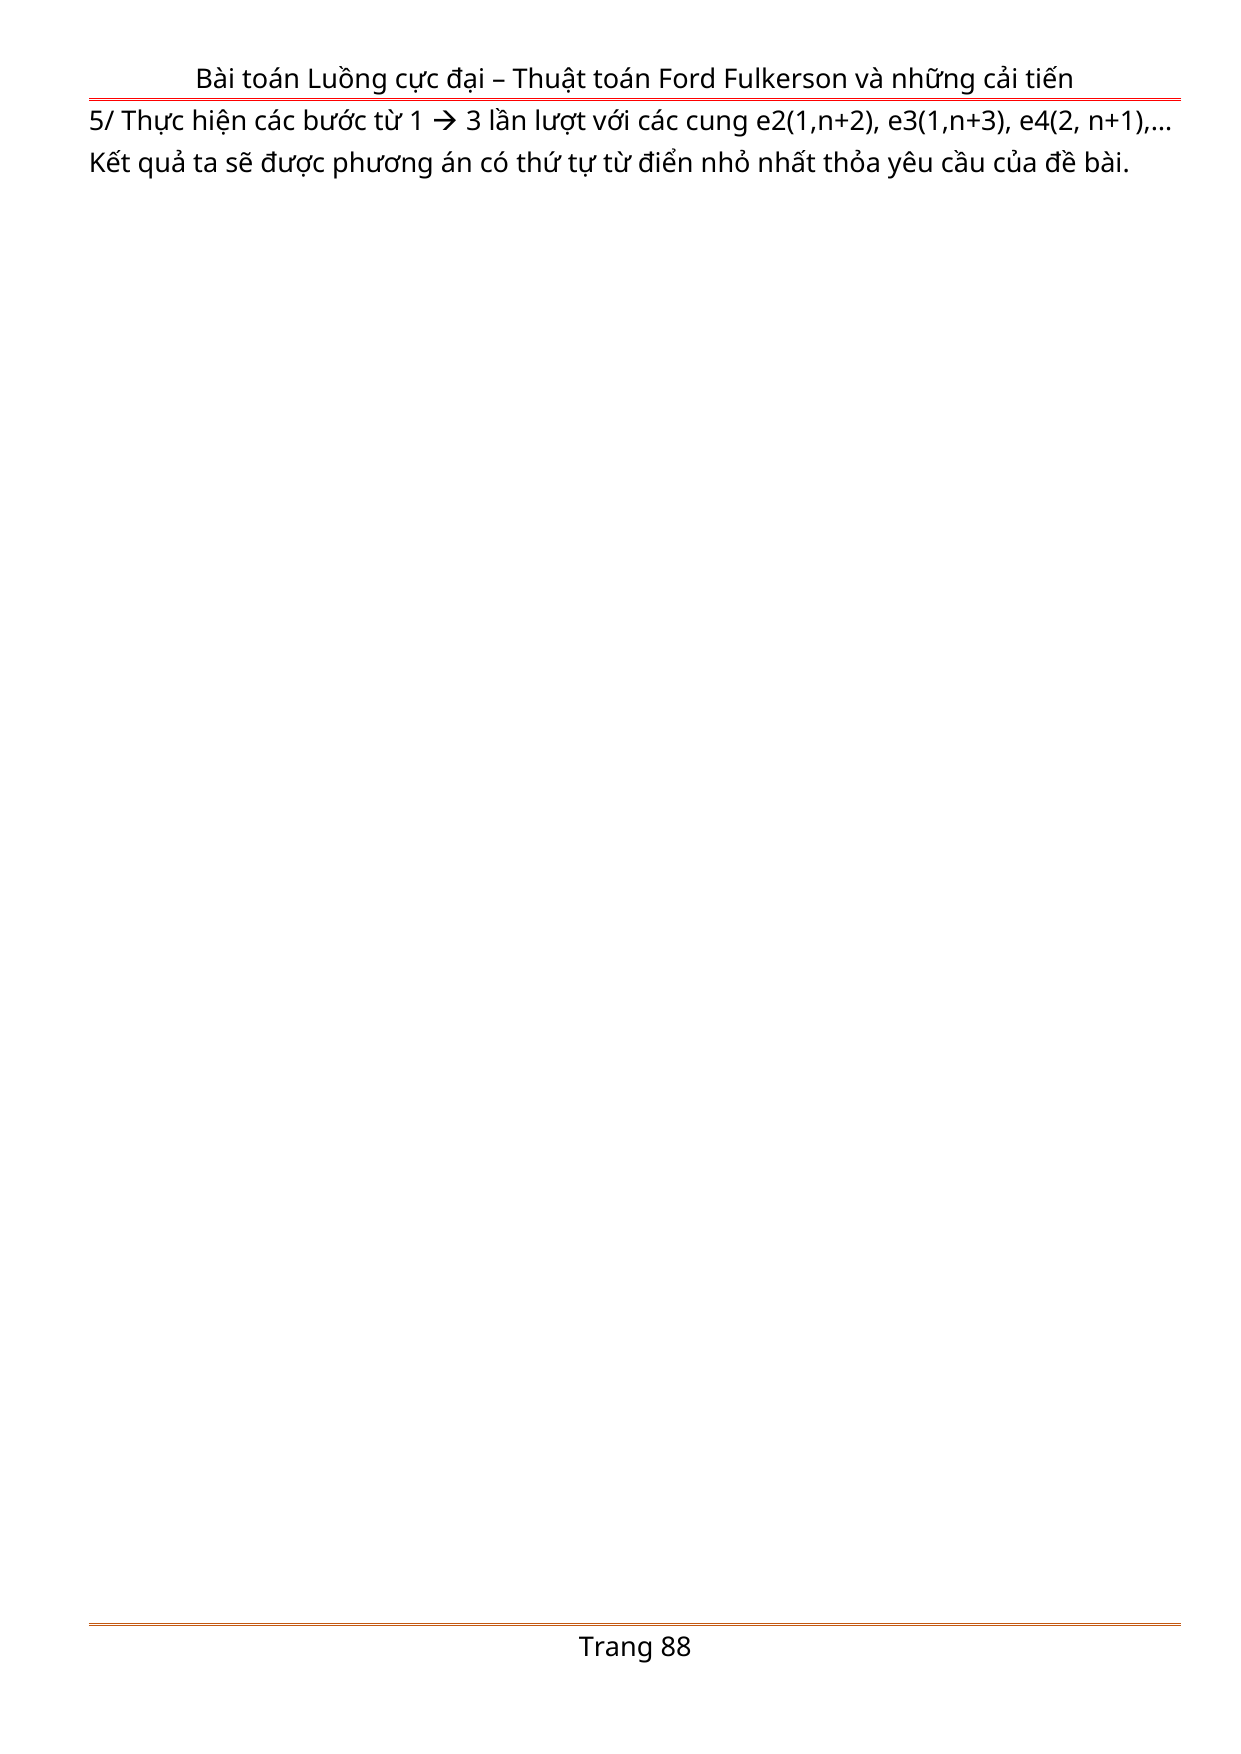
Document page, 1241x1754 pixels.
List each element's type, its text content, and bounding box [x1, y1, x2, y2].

text 5/ Thực hiện các bước từ 1 3 lần lượt với các cung e2(1,n+2), e3(1,n+3), e4(2, n+1),… [89, 101, 1181, 138]
text Kết quả ta sẽ được phương án có thứ tự từ điển nhỏ nhất thỏa yêu cầu của đề bài. [89, 143, 1181, 180]
